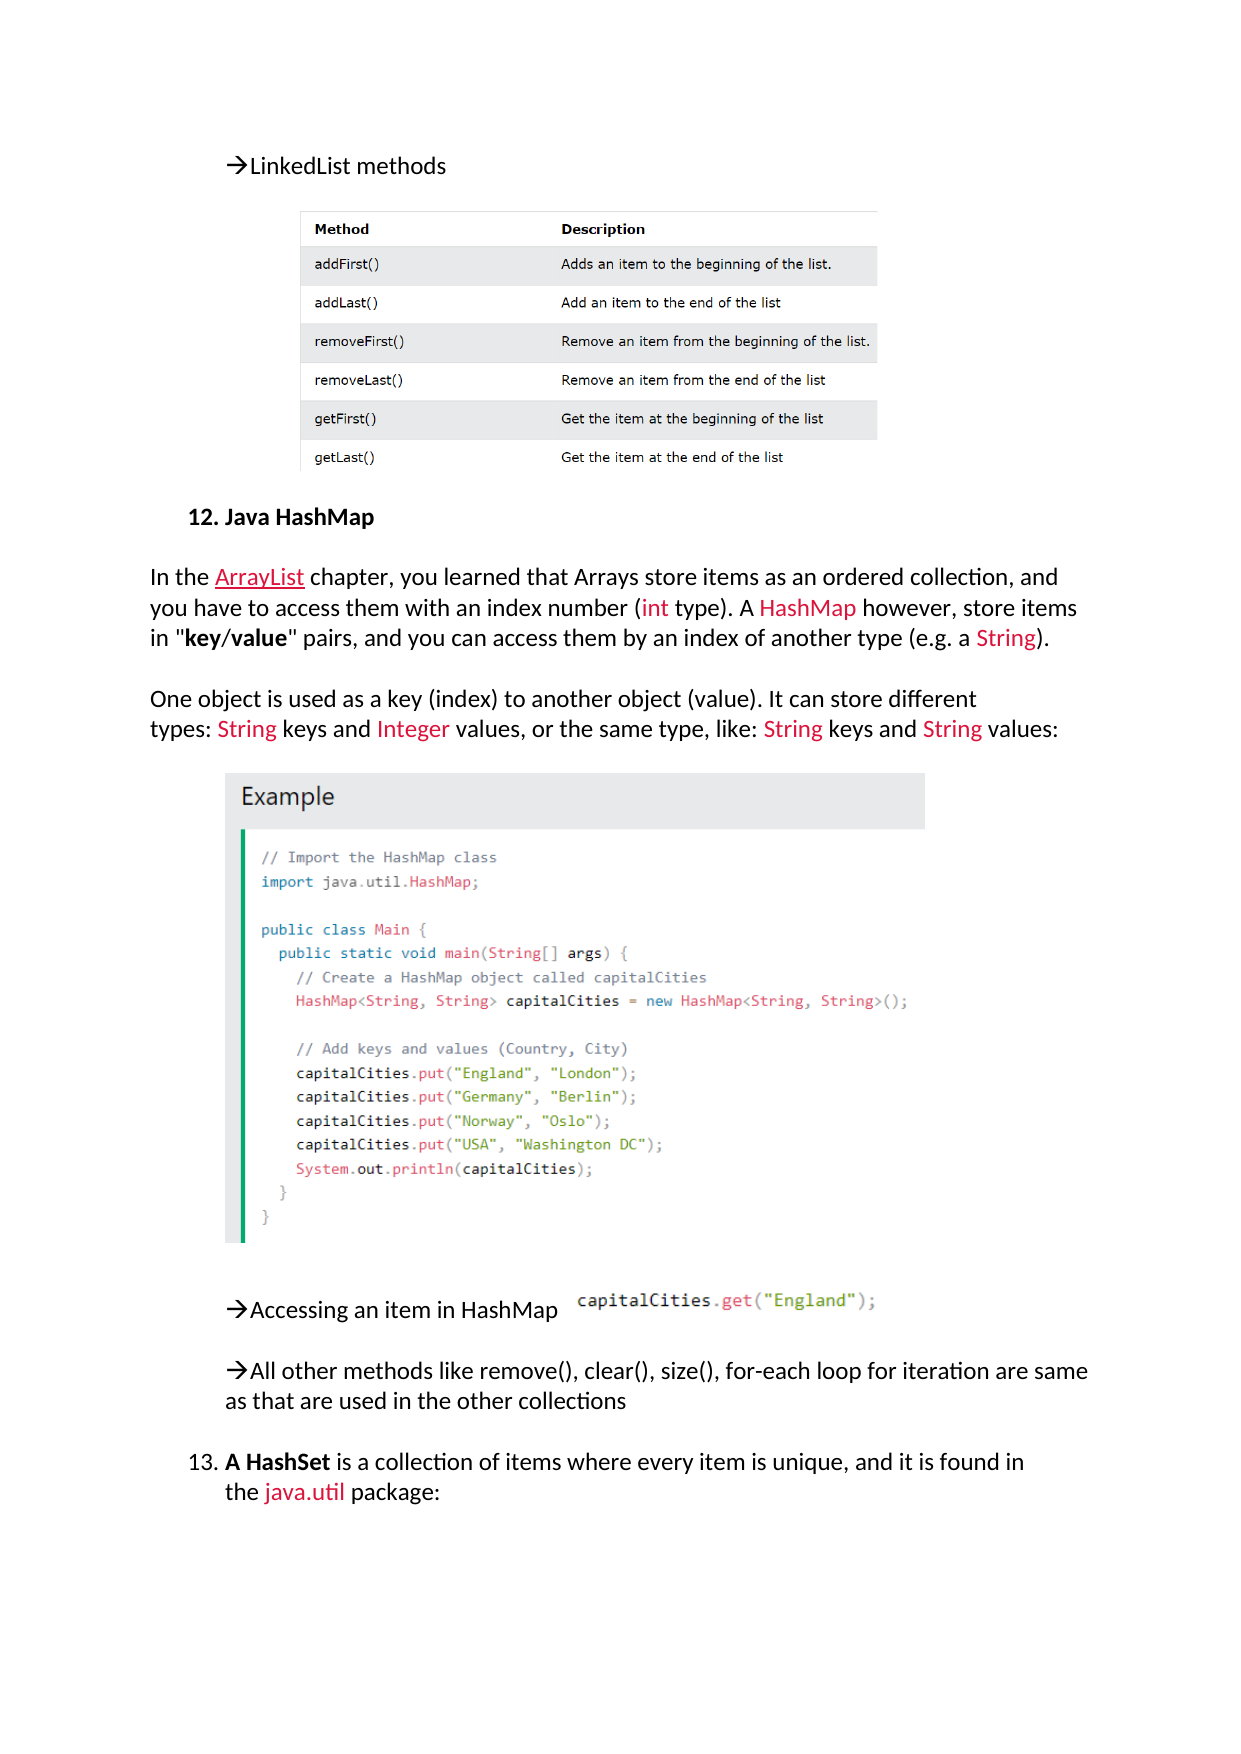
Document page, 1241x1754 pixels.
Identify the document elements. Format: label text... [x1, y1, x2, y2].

list A HashSet is a collection of items where every item is unique, and it is found in the java.util package: [440, 1446, 1090, 1507]
text LinkedList methods [225, 150, 1090, 181]
text All other methods like remove(), clear(), size(), for-each loop for iteration are same as that are used in the other collections [225, 1355, 1090, 1416]
picture [563, 1272, 887, 1319]
list Java HashMap [187, 501, 1090, 531]
picture [225, 773, 925, 1243]
text One object is used as a key (index) to another object (value). It can store different types: String keys and Integer values, or the same type, like: String keys and String values: [150, 683, 1090, 744]
text In the ArrayList chapter, you learned that Arrays store items as an ordered collection, and you have to access them with an index number (int type). A HashMap however, store items in "key/value" pairs, and you can access them by an index of another type (e.g. a String). [150, 561, 1090, 653]
picture [300, 210, 878, 471]
